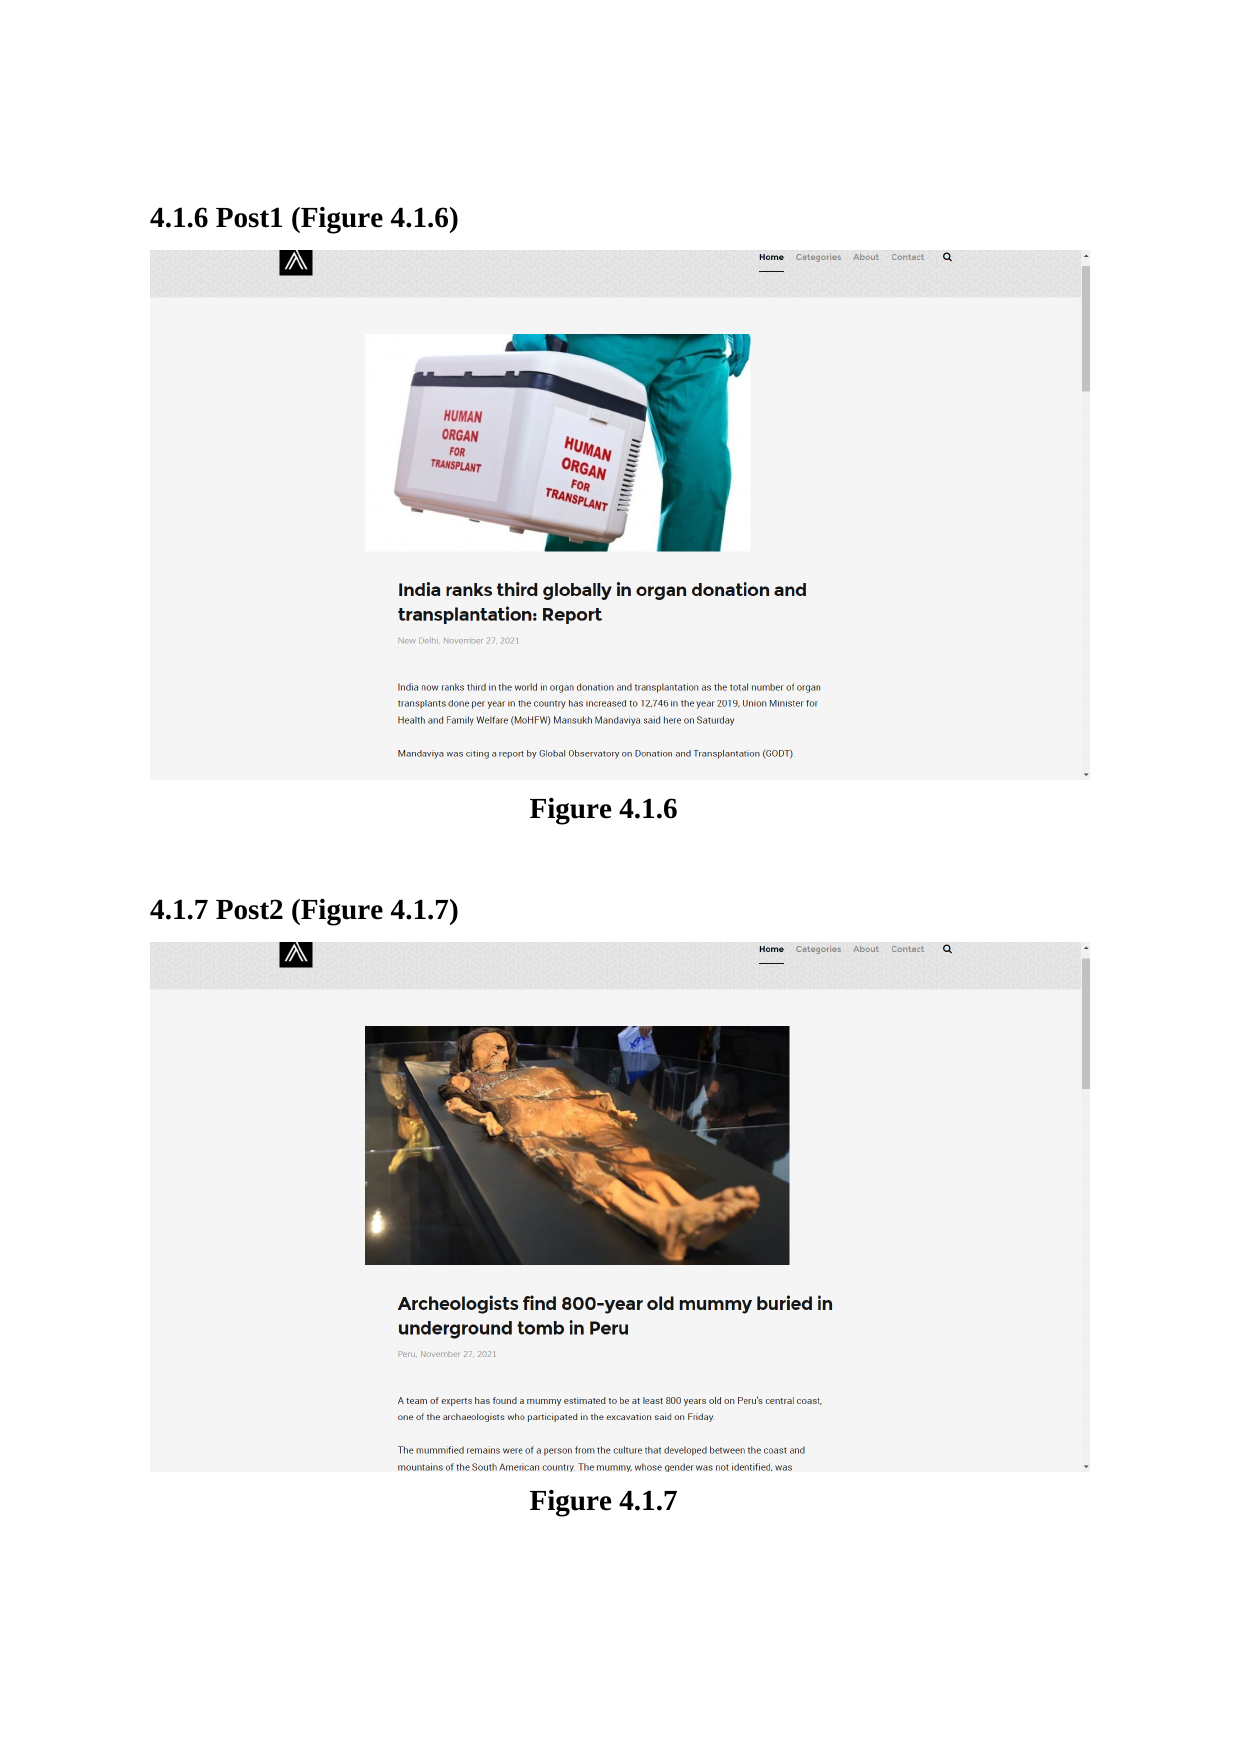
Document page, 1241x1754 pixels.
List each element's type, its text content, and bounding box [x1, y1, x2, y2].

text 4.1.6 Post1 (Figure 4.1.6) [150, 200, 1057, 234]
text Figure 4.1.6 [150, 792, 1057, 825]
text Figure 4.1.7 [150, 1483, 1057, 1517]
picture [150, 942, 1091, 1472]
picture [150, 250, 1091, 780]
text 4.1.7 Post2 (Figure 4.1.7) [150, 892, 1057, 926]
